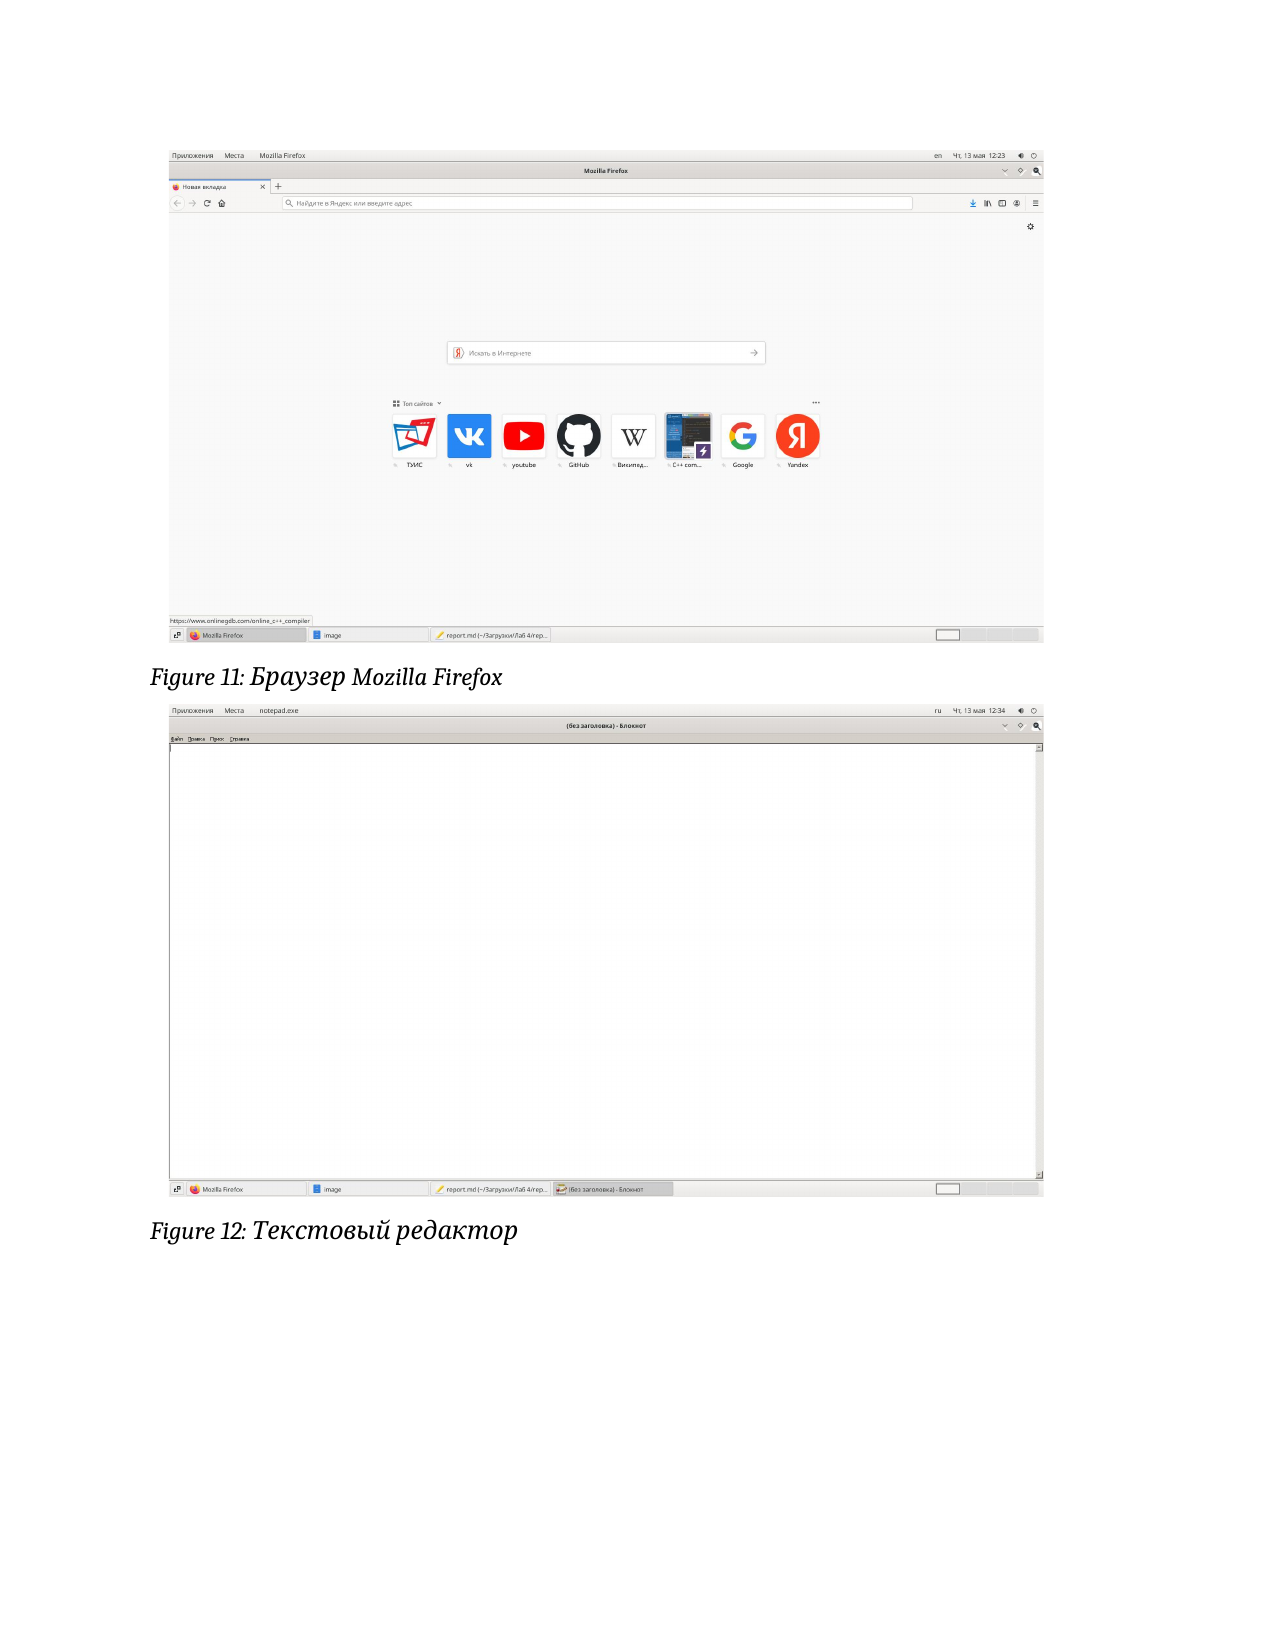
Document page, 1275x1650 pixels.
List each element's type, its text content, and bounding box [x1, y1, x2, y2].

picture [168, 704, 1044, 1197]
picture [168, 150, 1044, 643]
text Figure 11: Браузер Mozilla Firefox [150, 663, 1125, 692]
text Figure 12: Текстовый редактор [150, 1217, 1125, 1246]
